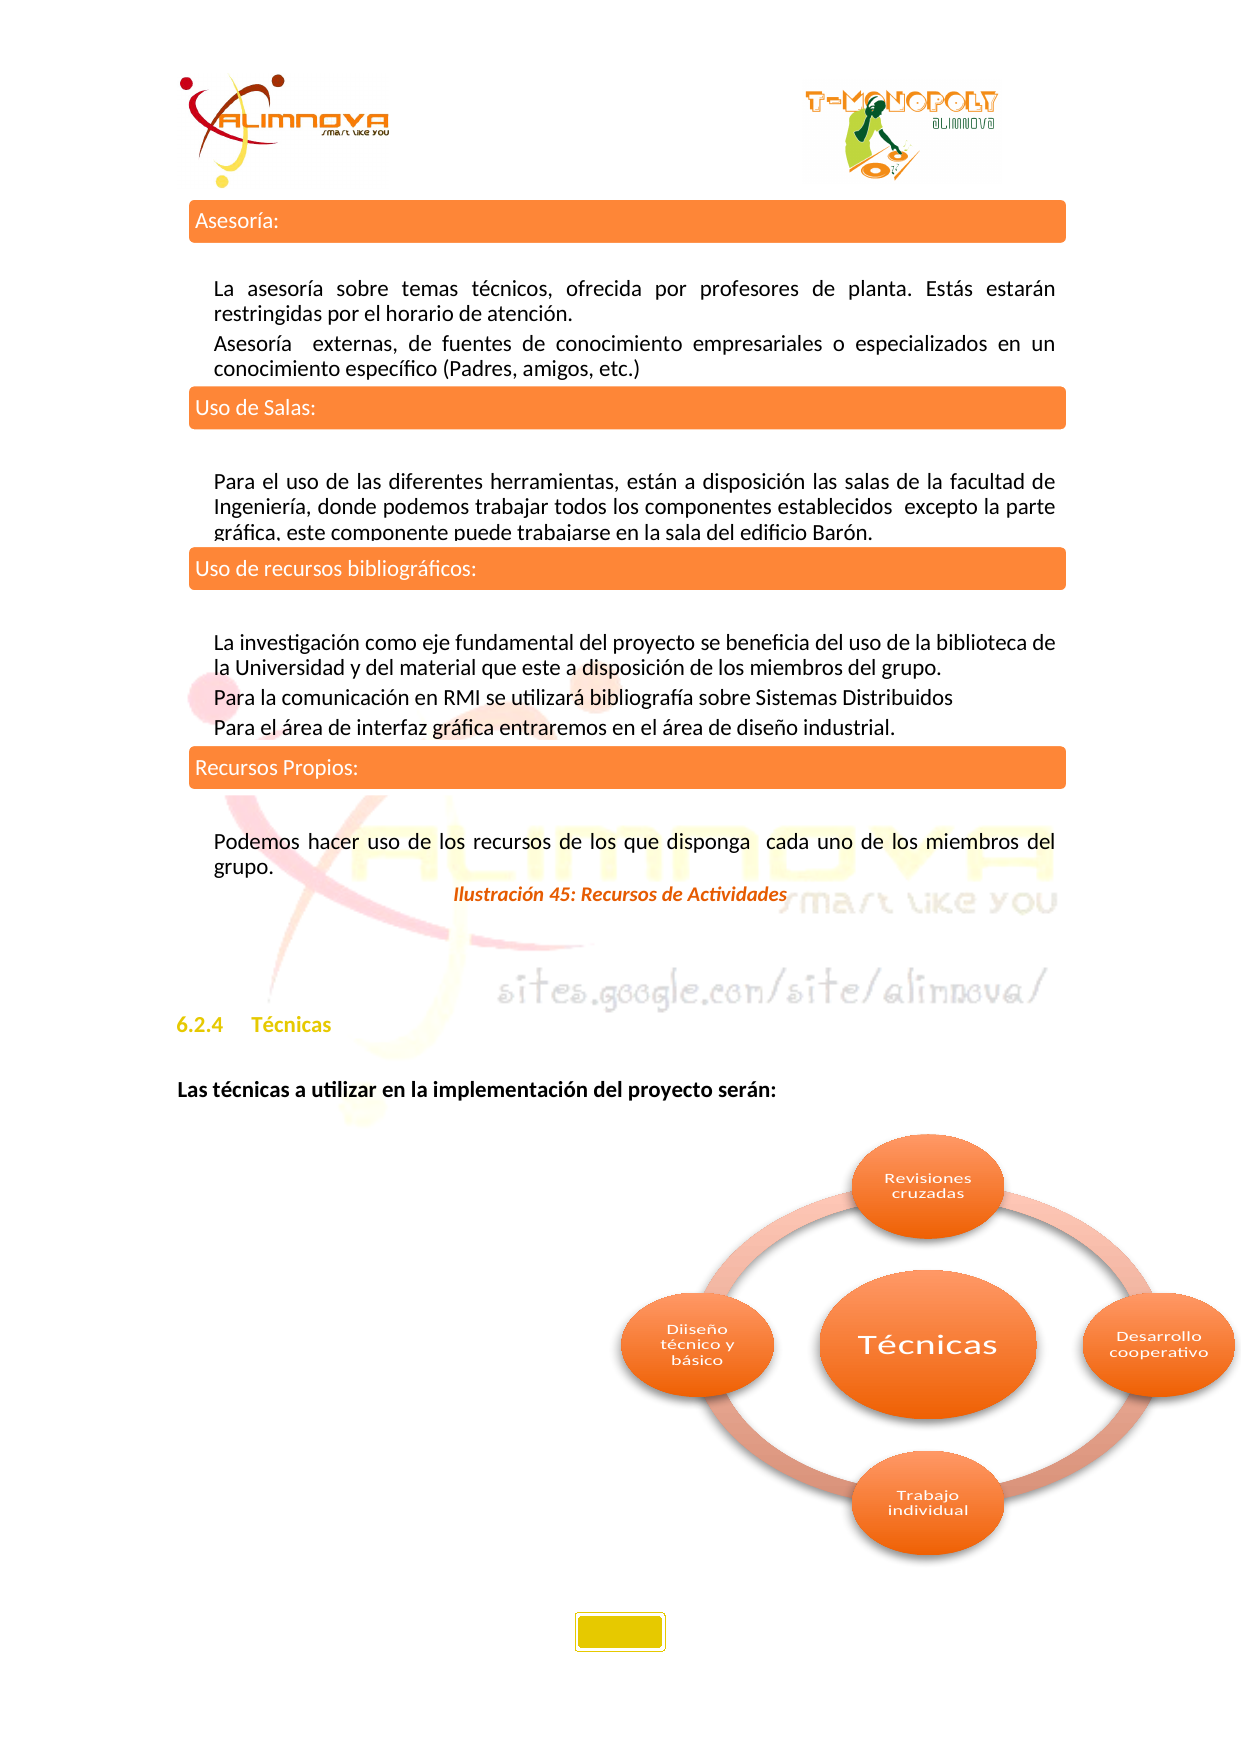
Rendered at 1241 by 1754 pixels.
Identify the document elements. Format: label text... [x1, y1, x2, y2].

subtitle Técnicas [176, 1010, 1063, 1038]
text Las técnicas a utilizar en la implementación del proyecto serán: [177, 1075, 1063, 1103]
picture [802, 79, 1002, 184]
picture [177, 73, 389, 189]
text Ilustración 45: Recursos de Actividades [177, 881, 1063, 906]
